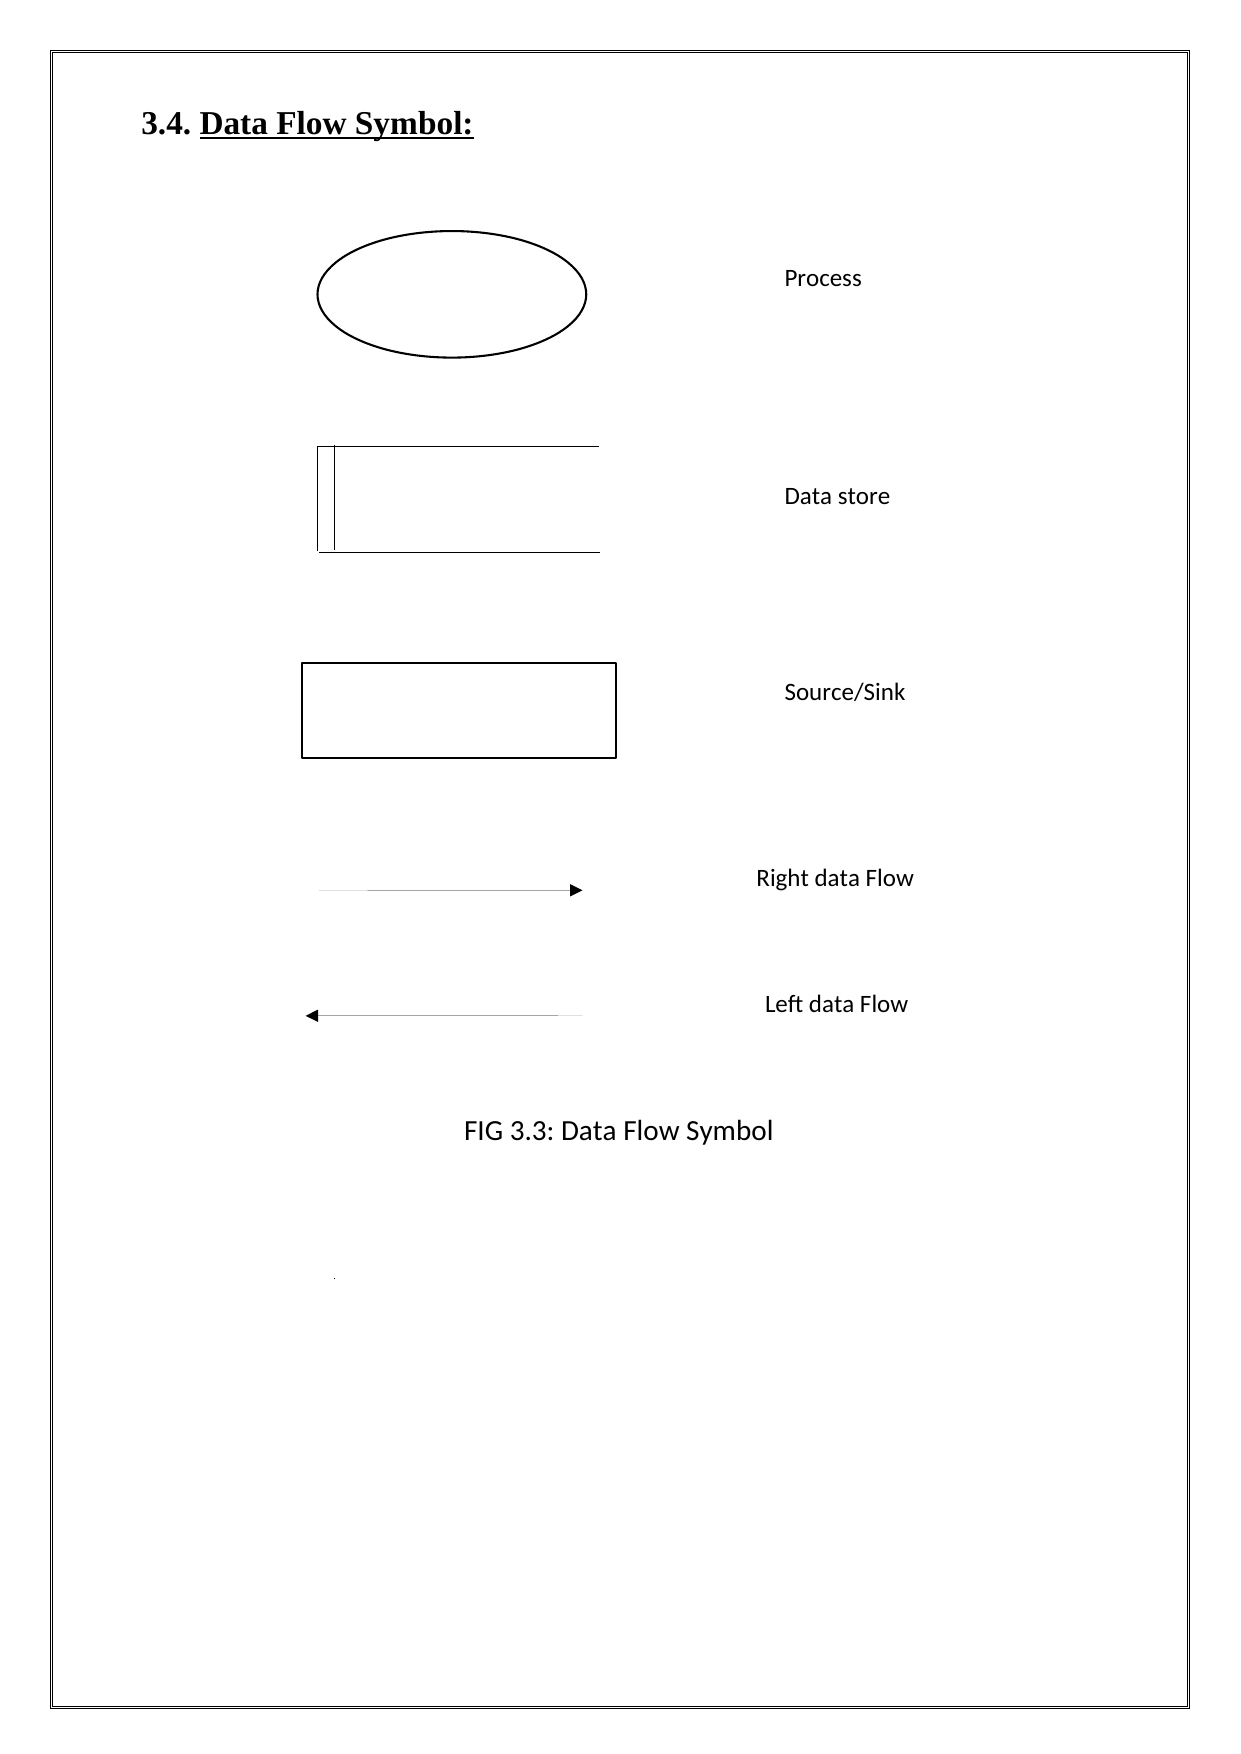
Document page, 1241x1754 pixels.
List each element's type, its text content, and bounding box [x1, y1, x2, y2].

text 3.4. Data Flow Symbol: [141, 103, 1134, 142]
